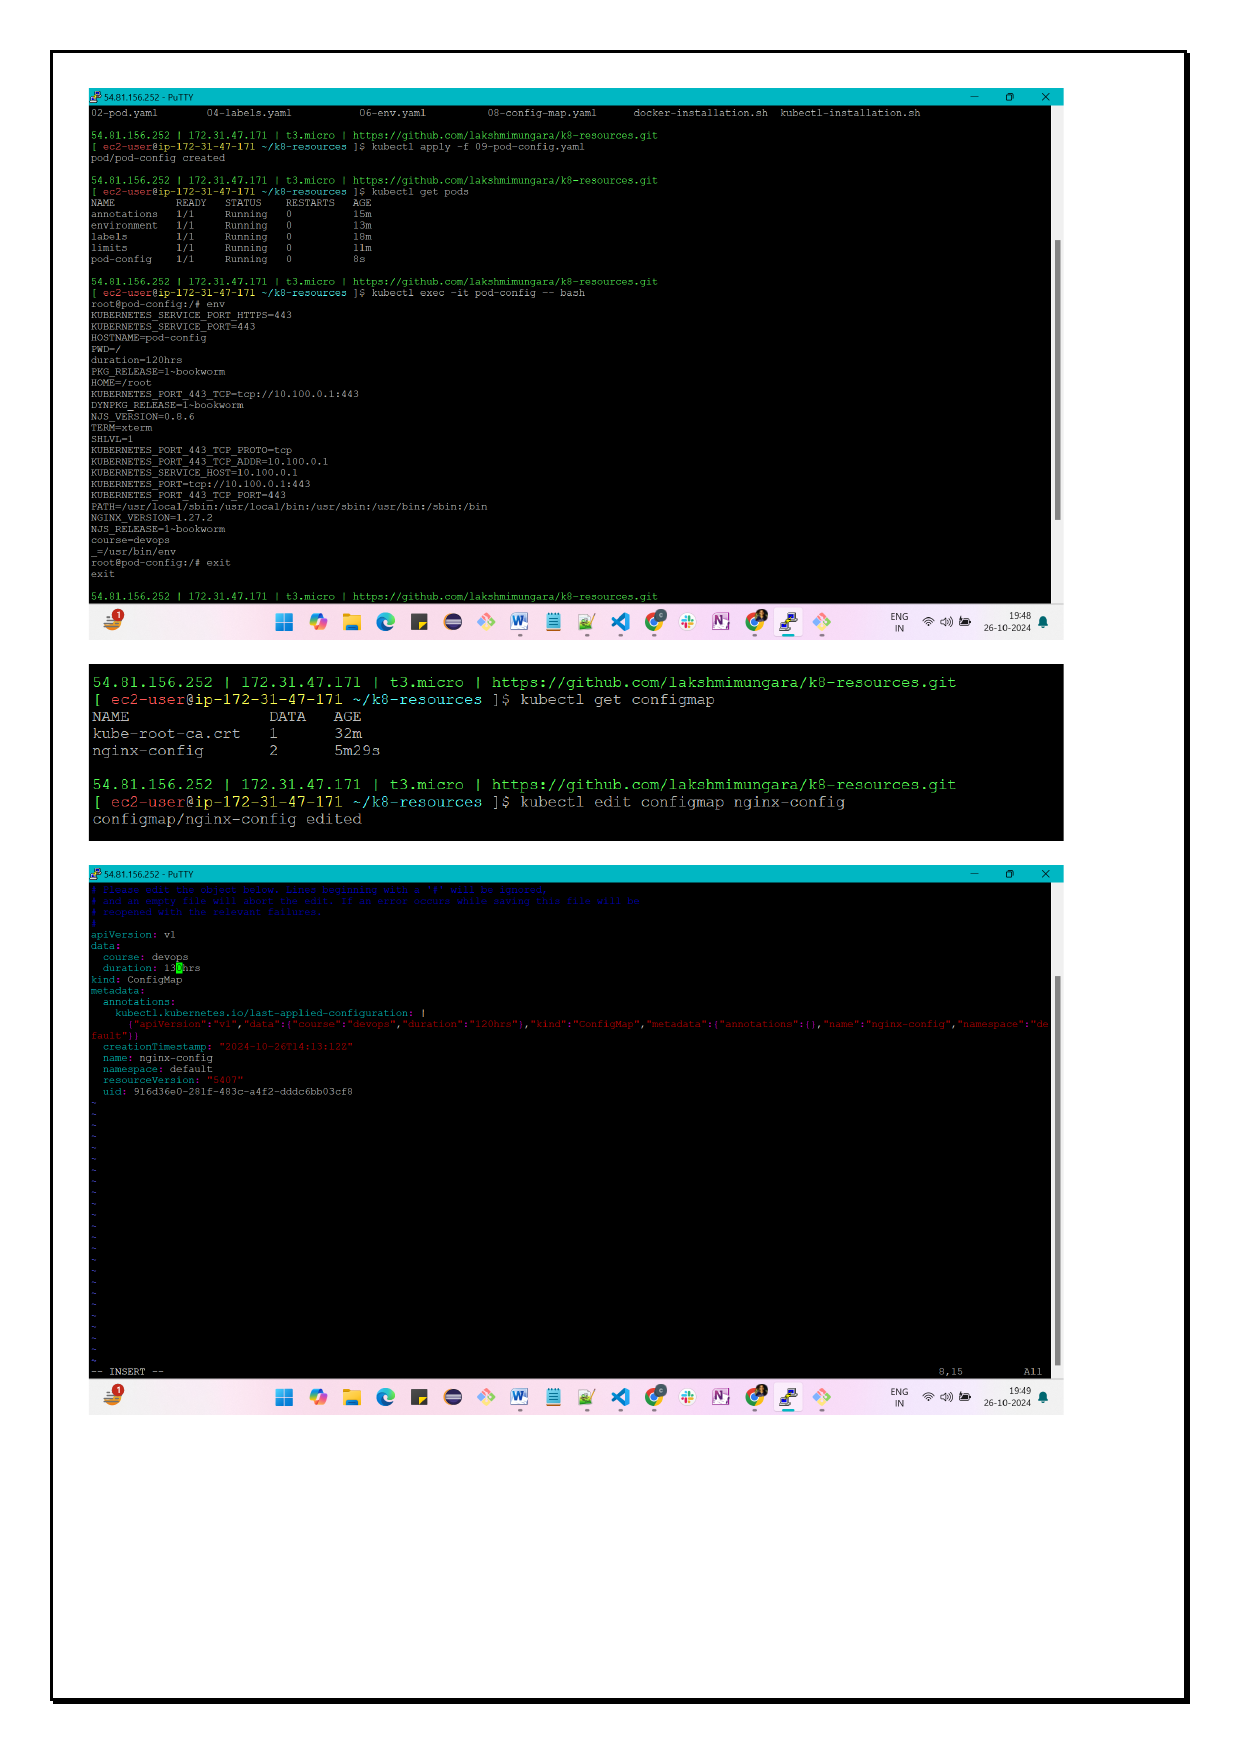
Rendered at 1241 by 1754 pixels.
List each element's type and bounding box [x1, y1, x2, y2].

picture [88, 88, 1064, 640]
picture [88, 664, 1064, 841]
picture [88, 865, 1064, 1415]
